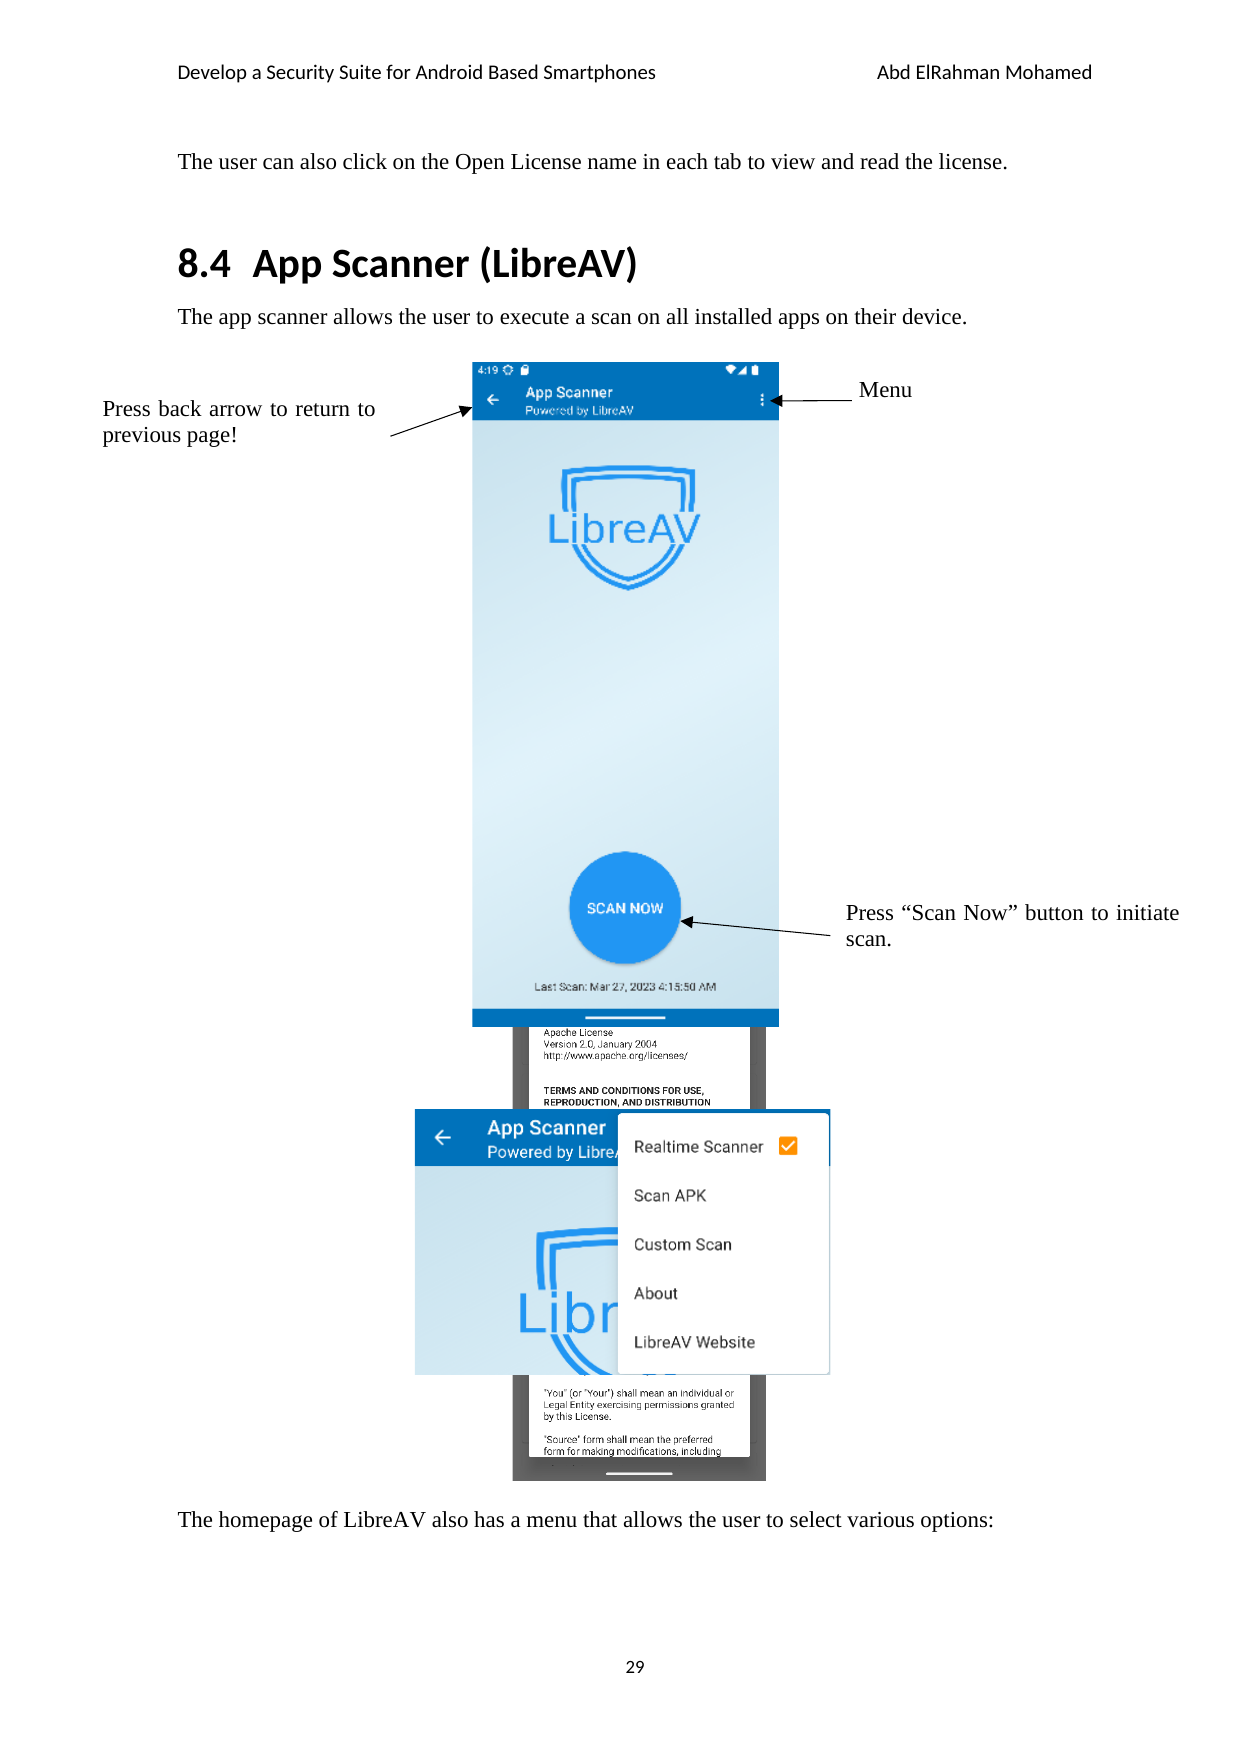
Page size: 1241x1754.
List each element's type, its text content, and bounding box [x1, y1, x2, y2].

text The user can also click on the Open License name in each tab to view and read the license. [177, 148, 1092, 174]
subtitle App Scanner (LibreAV) [177, 237, 1092, 287]
text The homepage of LibreAV also has a menu that allows the user to select various options: [177, 1073, 1092, 1559]
picture [414, 362, 831, 1481]
text The app scanner allows the user to execute a scan on all installed apps on their device. [177, 303, 1092, 329]
